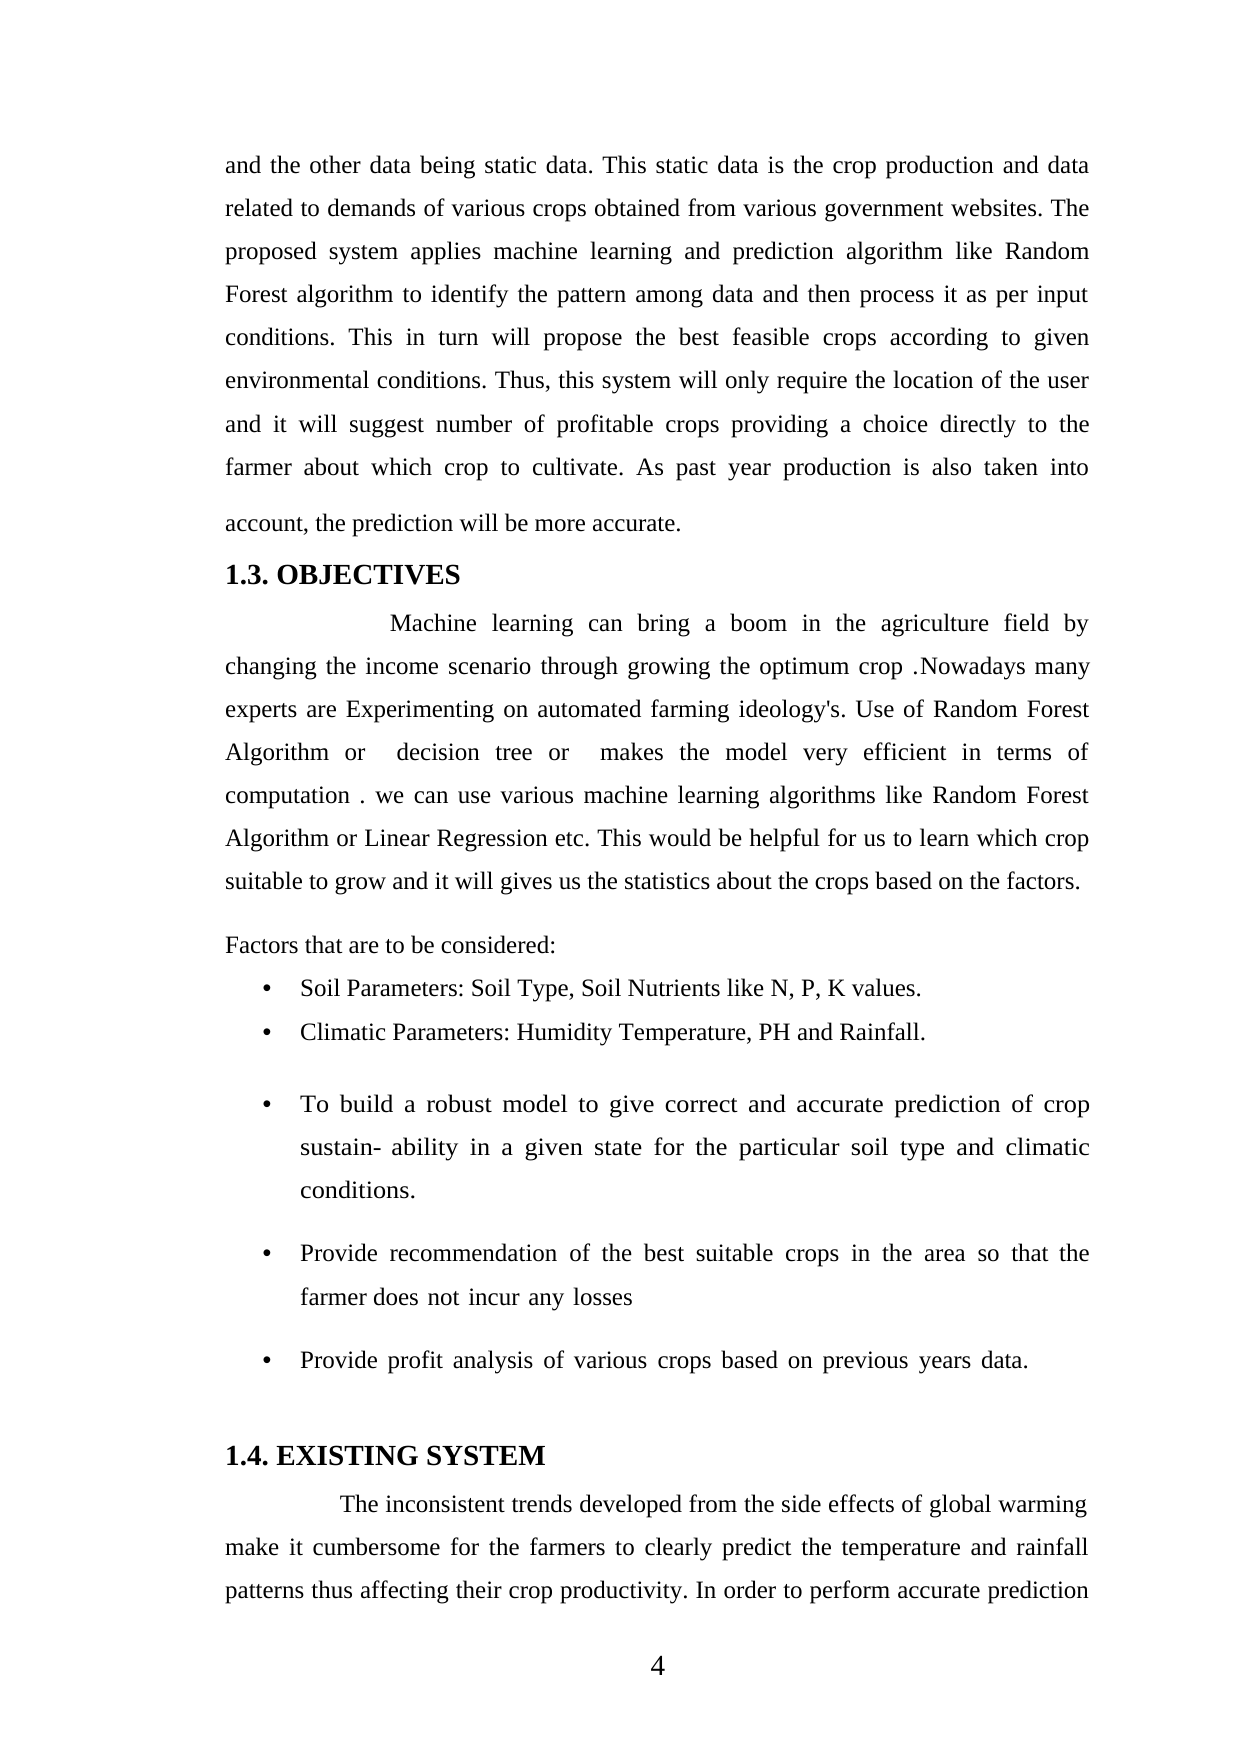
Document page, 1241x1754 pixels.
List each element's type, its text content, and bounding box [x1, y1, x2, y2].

text Machine learning can bring a boom in the agriculture field by changing the income scenario through growing the optimum crop .Nowadays many experts are Experimenting on automated farming ideology's. Use of Random Forest Algorithm or decision tree or makes the model very efficient in terms of computation . we can use various machine learning algorithms like Random Forest Algorithm or Linear Regression etc. This would be helpful for us to learn which crop suitable to grow and it will gives us the statistics about the crops based on the factors. [225, 608, 1090, 895]
list To build a robust model to give correct and accurate prediction of crop sustain- ability in a given state for the particular soil type and climatic conditions. [262, 1088, 1090, 1204]
list Climatic Parameters: Humidity Temperature, PH and Rainfall. [262, 1017, 1090, 1046]
text 1.3. OBJECTIVES [225, 557, 1090, 591]
text Factors that are to be considered: [225, 930, 1090, 959]
text 1.4. EXISTING SYSTEM [225, 1438, 1090, 1472]
list Soil Parameters: Soil Type, Soil Nutrients like N, P, K values. [262, 973, 1090, 1002]
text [225, 1489, 1090, 1604]
list Provide profit analysis of various crops based on previous years data. [262, 1345, 1090, 1374]
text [225, 150, 1090, 538]
list Provide recommendation of the best suitable crops in the area so that the farmer does not incur any losses [262, 1238, 1090, 1310]
